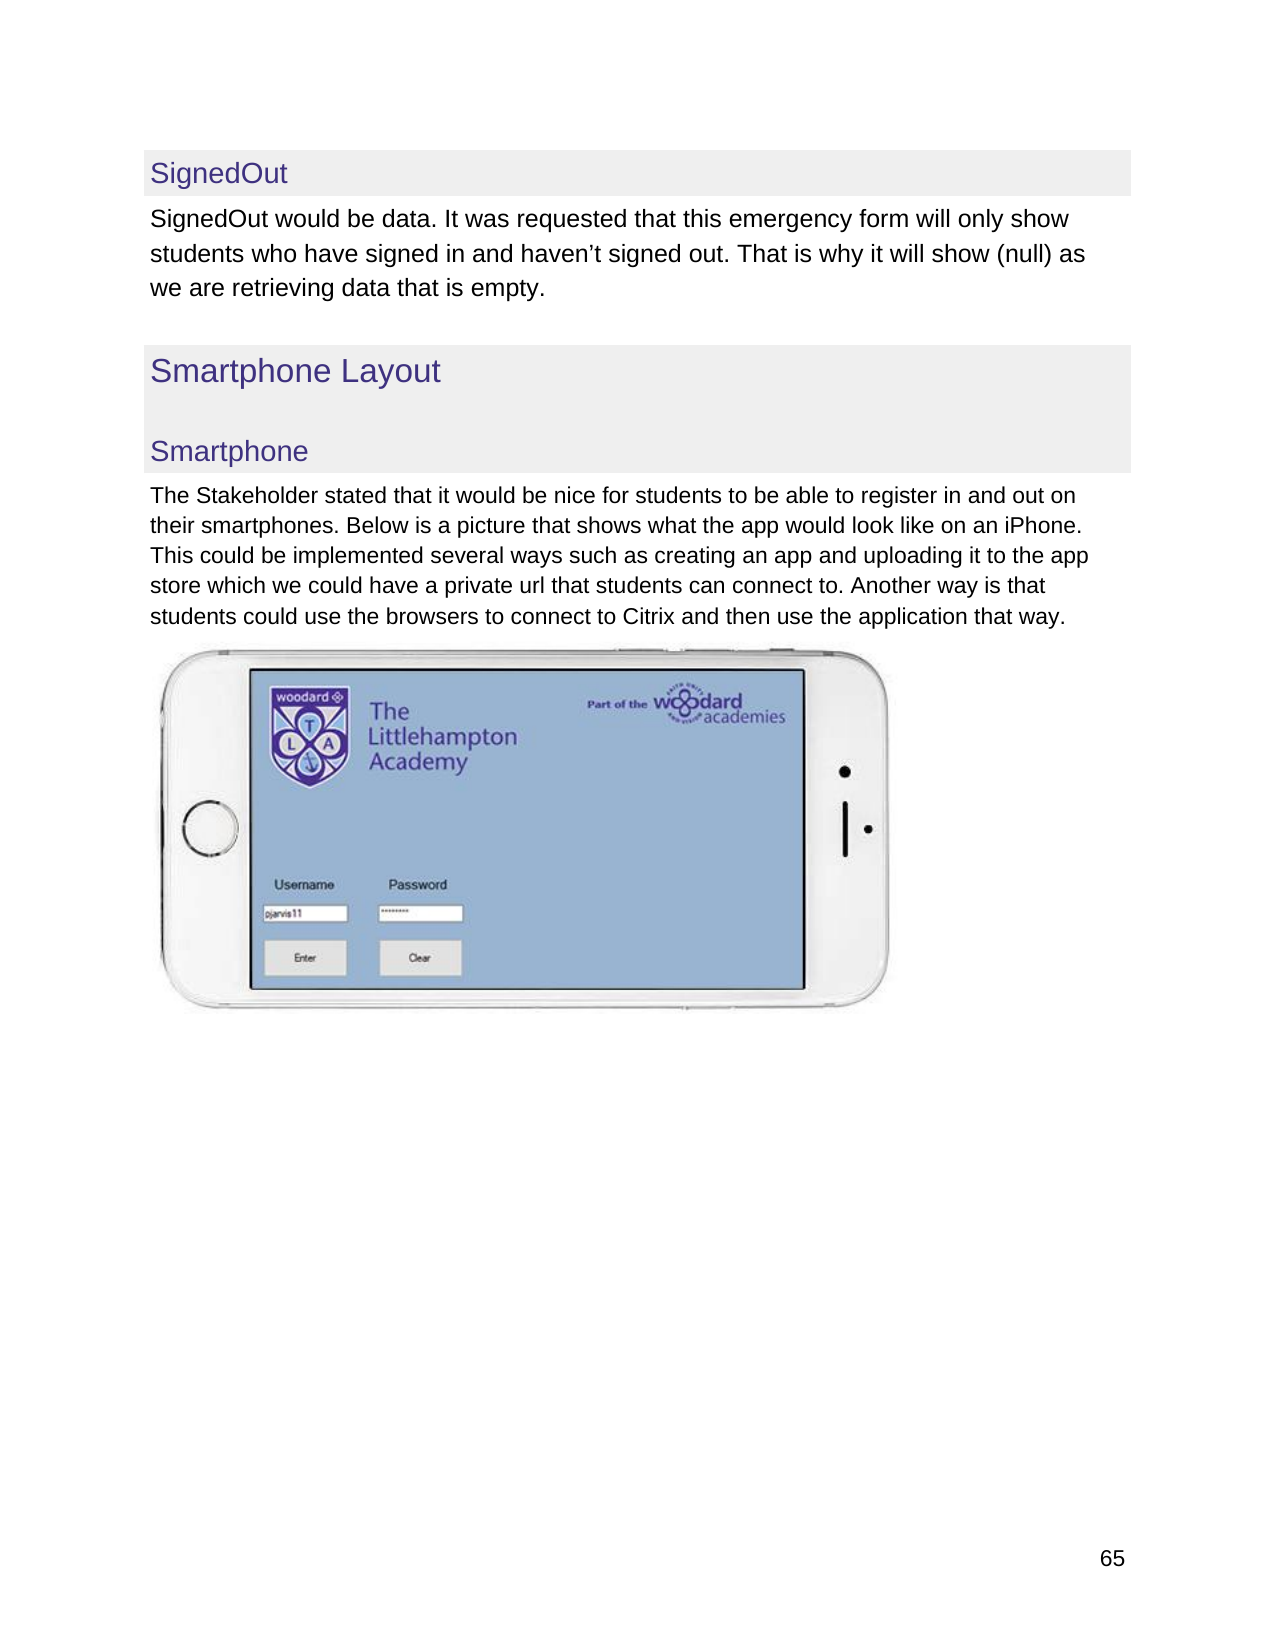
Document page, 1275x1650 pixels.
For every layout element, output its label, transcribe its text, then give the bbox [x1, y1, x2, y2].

subtitle SignedOut [146, 152, 1129, 194]
subtitle Smartphone Layout [146, 348, 1129, 394]
text SignedOut would be data. It was requested that this emergency form will only show students who have signed in and haven’t signed out. That is why it will show (null) as we are retrieving data that is empty. [150, 204, 1125, 302]
subtitle Smartphone [146, 430, 1129, 471]
picture [150, 632, 906, 1030]
text The Stakeholder stated that it would be nice for students to be able to register in and out on their smartphones. Below is a picture that shows what the app would look like on an iPhone. This could be implemented several ways such as creating an app and uploading it to the app store which we could have a private url that students can connect to. Another way is that students could use the browsers to connect to Citrix and then use the application that way. [150, 482, 1125, 629]
